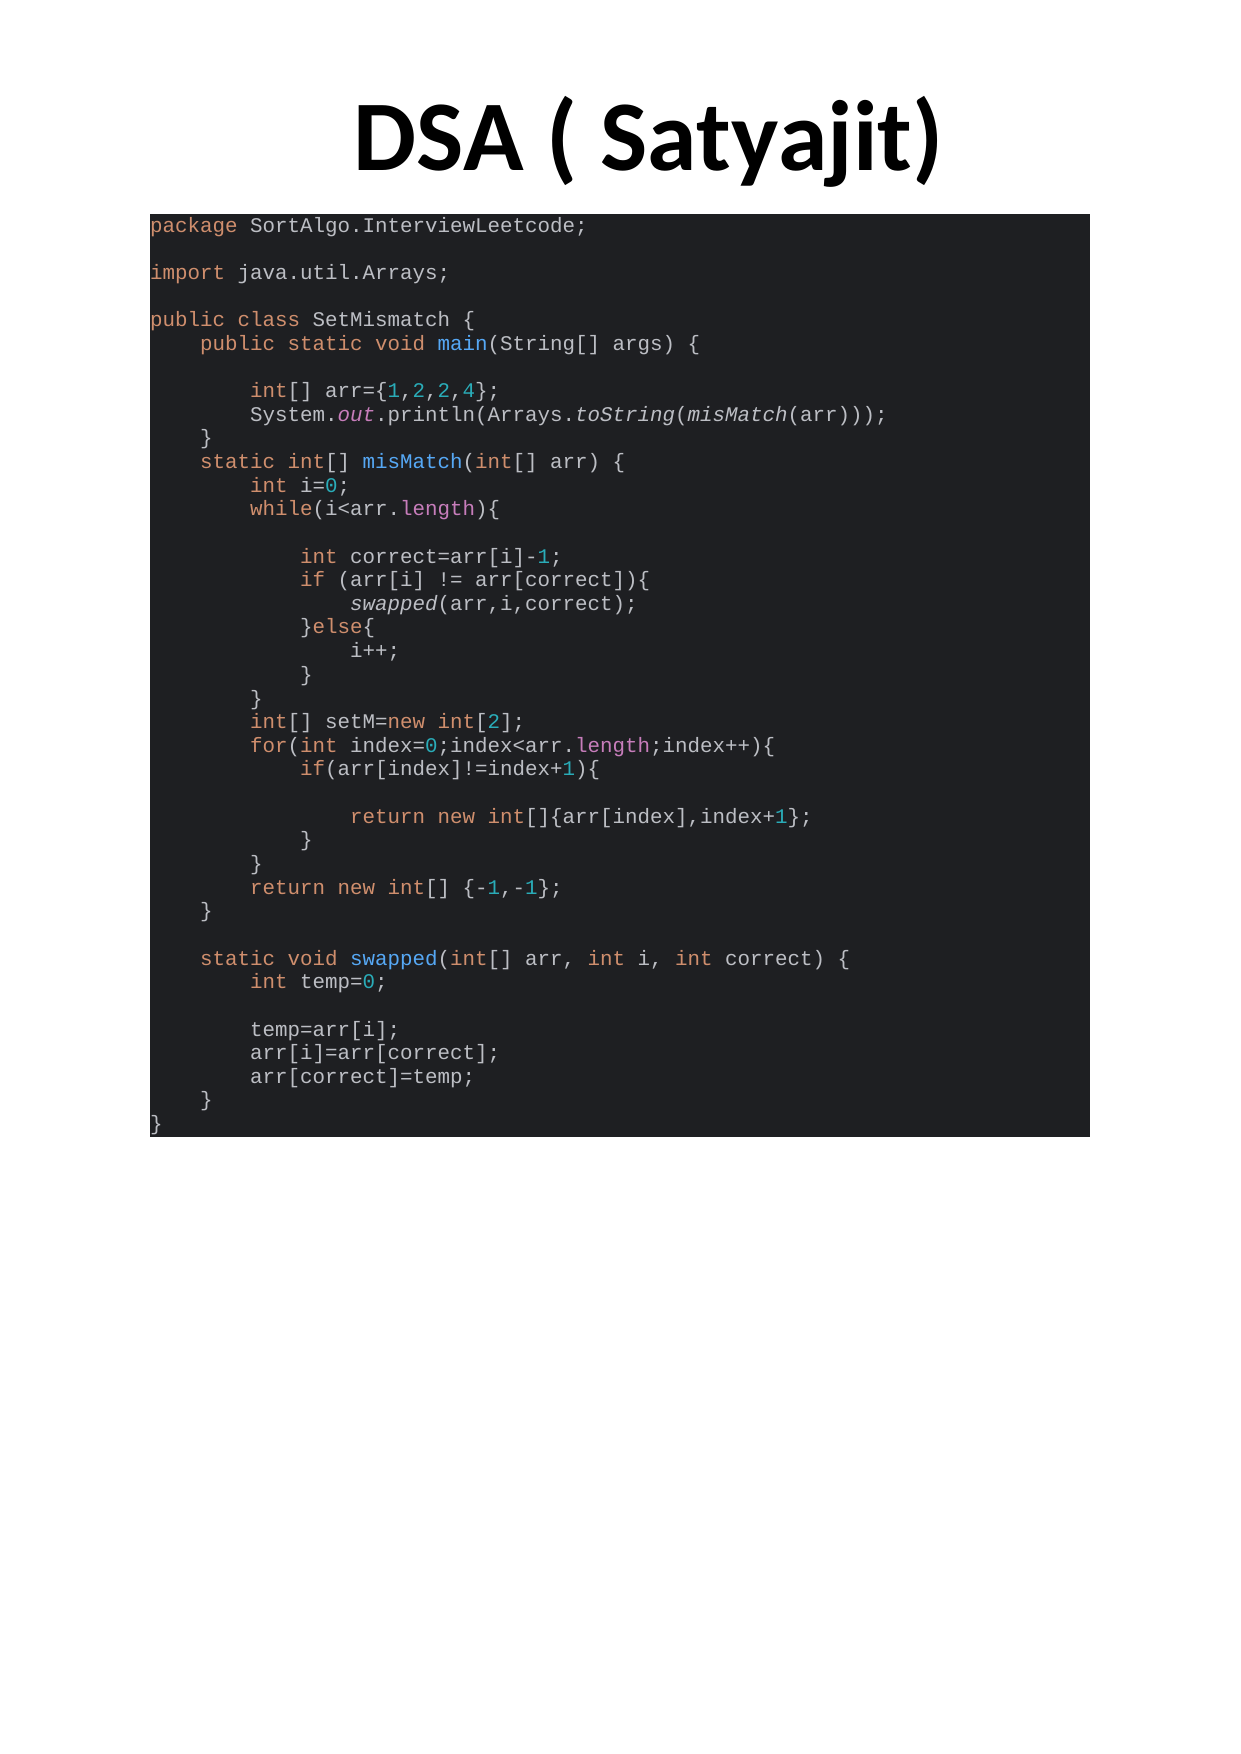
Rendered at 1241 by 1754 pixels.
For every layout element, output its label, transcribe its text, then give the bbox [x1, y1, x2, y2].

text package SortAlgo.InterviewLeetcode; import java.util.Arrays; public class SetMismatch { public static void main(String[] args) { int[] arr={1,2,2,4}; System.out.println(Arrays.toString(misMatch(arr))); } static int[] misMatch(int[] arr) { int i=0; while(i<arr.length){ int correct=arr[i]-1; if (arr[i] != arr[correct]){ swapped(arr,i,correct); }else{ i++; } } int[] setM=new int[2]; for(int index=0;index<arr.length;index++){ if(arr[index]!=index+1){ return new int[]{arr[index],index+1}; } } return new int[] {-1,-1}; } static void swapped(int[] arr, int i, int correct) { int temp=0; temp=arr[i]; arr[i]=arr[correct]; arr[correct]=temp; } } [150, 214, 1090, 1137]
